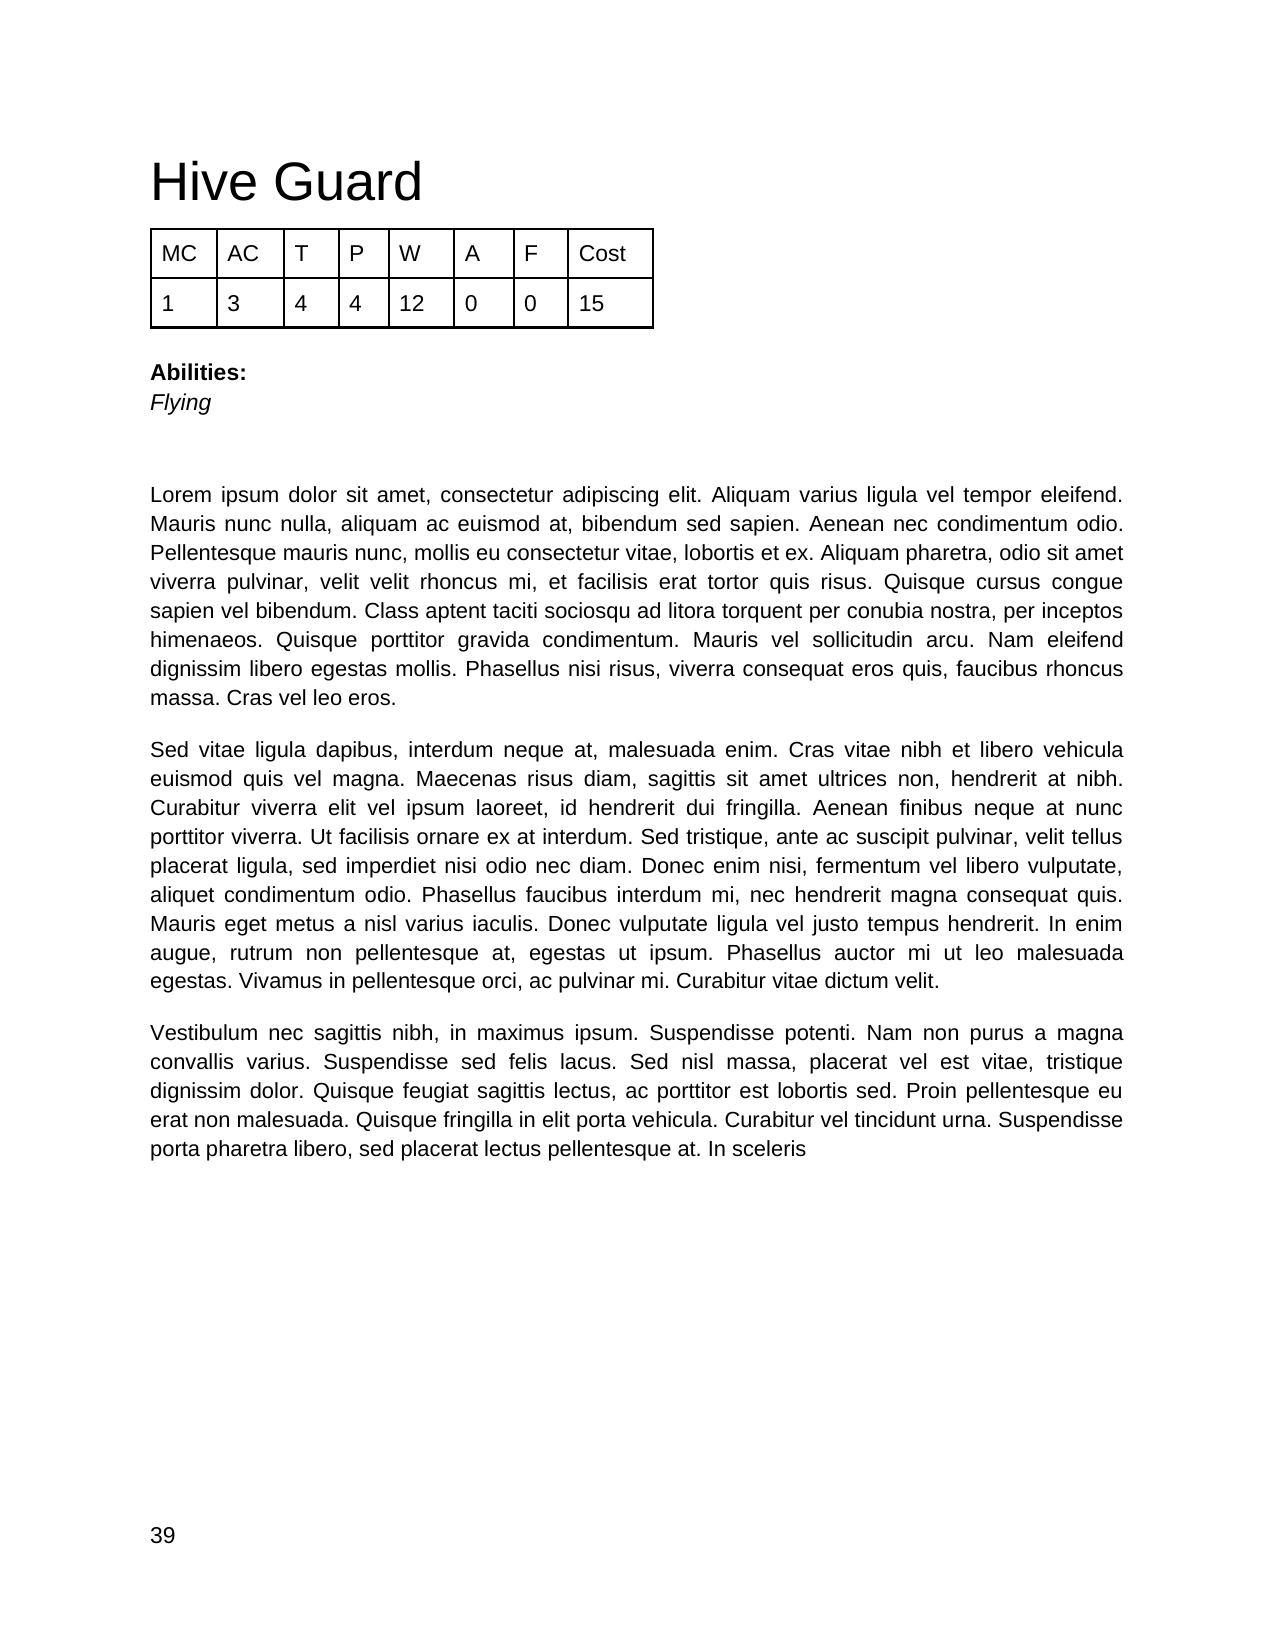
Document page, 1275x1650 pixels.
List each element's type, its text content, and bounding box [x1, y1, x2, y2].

text Abilities: [150, 359, 1125, 385]
table_cell 12 [390, 279, 453, 326]
table_header P [340, 230, 388, 277]
title Hive Guard [150, 150, 1125, 212]
text Sed vitae ligula dapibus, interdum neque at, malesuada enim. Cras vitae nibh et libero vehicula euismod quis vel magna. Maecenas risus diam, sagittis sit amet ultrices non, hendrerit at nibh. Curabitur viverra elit vel ipsum laoreet, id hendrerit dui fringilla. Aenean finibus neque at nunc porttitor viverra. Ut facilisis ornare ex at interdum. Sed tristique, ante ac suscipit pulvinar, velit tellus placerat ligula, sed imperdiet nisi odio nec diam. Donec enim nisi, fermentum vel libero vulputate, aliquet condimentum odio. Phasellus faucibus interdum mi, nec hendrerit magna consequat quis. Mauris eget metus a nisl varius iaculis. Donec vulputate ligula vel justo tempus hendrerit. In enim augue, rutrum non pellentesque at, egestas ut ipsum. Phasellus auctor mi ut leo malesuada egestas. Vivamus in pellentesque orci, ac pulvinar mi. Curabitur vitae dictum velit. [150, 737, 1125, 994]
text Lorem ipsum dolor sit amet, consectetur adipiscing elit. Aliquam varius ligula vel tempor eleifend. Mauris nunc nulla, aliquam ac euismod at, bibendum sed sapien. Aenean nec condimentum odio. Pellentesque mauris nunc, mollis eu consectetur vitae, lobortis et ex. Aliquam pharetra, odio sit amet viverra pulvinar, velit velit rhoncus mi, et facilisis erat tortor quis risus. Quisque cursus congue sapien vel bibendum. Class aptent taciti sociosqu ad litora torquent per conubia nostra, per inceptos himenaeos. Quisque porttitor gravida condimentum. Mauris vel sollicitudin arcu. Nam eleifend dignissim libero egestas mollis. Phasellus nisi risus, viverra consequat eros quis, faucibus rhoncus massa. Cras vel leo eros. [150, 482, 1125, 710]
text Flying [150, 389, 1125, 415]
table_header W [390, 230, 453, 277]
table_header F [515, 230, 567, 277]
table_cell 3 [218, 279, 283, 326]
table_header MC [152, 230, 216, 277]
table_cell 0 [455, 279, 513, 326]
text Vestibulum nec sagittis nibh, in maximus ipsum. Suspendisse potenti. Nam non purus a magna convallis varius. Suspendisse sed felis lacus. Sed nisl massa, placerat vel est vitae, tristique dignissim dolor. Quisque feugiat sagittis lectus, ac porttitor est lobortis sed. Proin pellentesque eu erat non malesuada. Quisque fringilla in elit porta vehicula. Curabitur vel tincidunt urna. Suspendisse porta pharetra libero, sed placerat lectus pellentesque at. In sceleris [150, 1020, 1125, 1161]
table_cell 4 [340, 279, 388, 326]
table_header T [285, 230, 338, 277]
table_header A [455, 230, 513, 277]
table_header AC [218, 230, 283, 277]
table_header Cost [569, 230, 652, 277]
table_cell 1 [152, 279, 216, 326]
table_cell 15 [569, 279, 652, 326]
table_cell 4 [285, 279, 338, 326]
table_cell 0 [515, 279, 567, 326]
